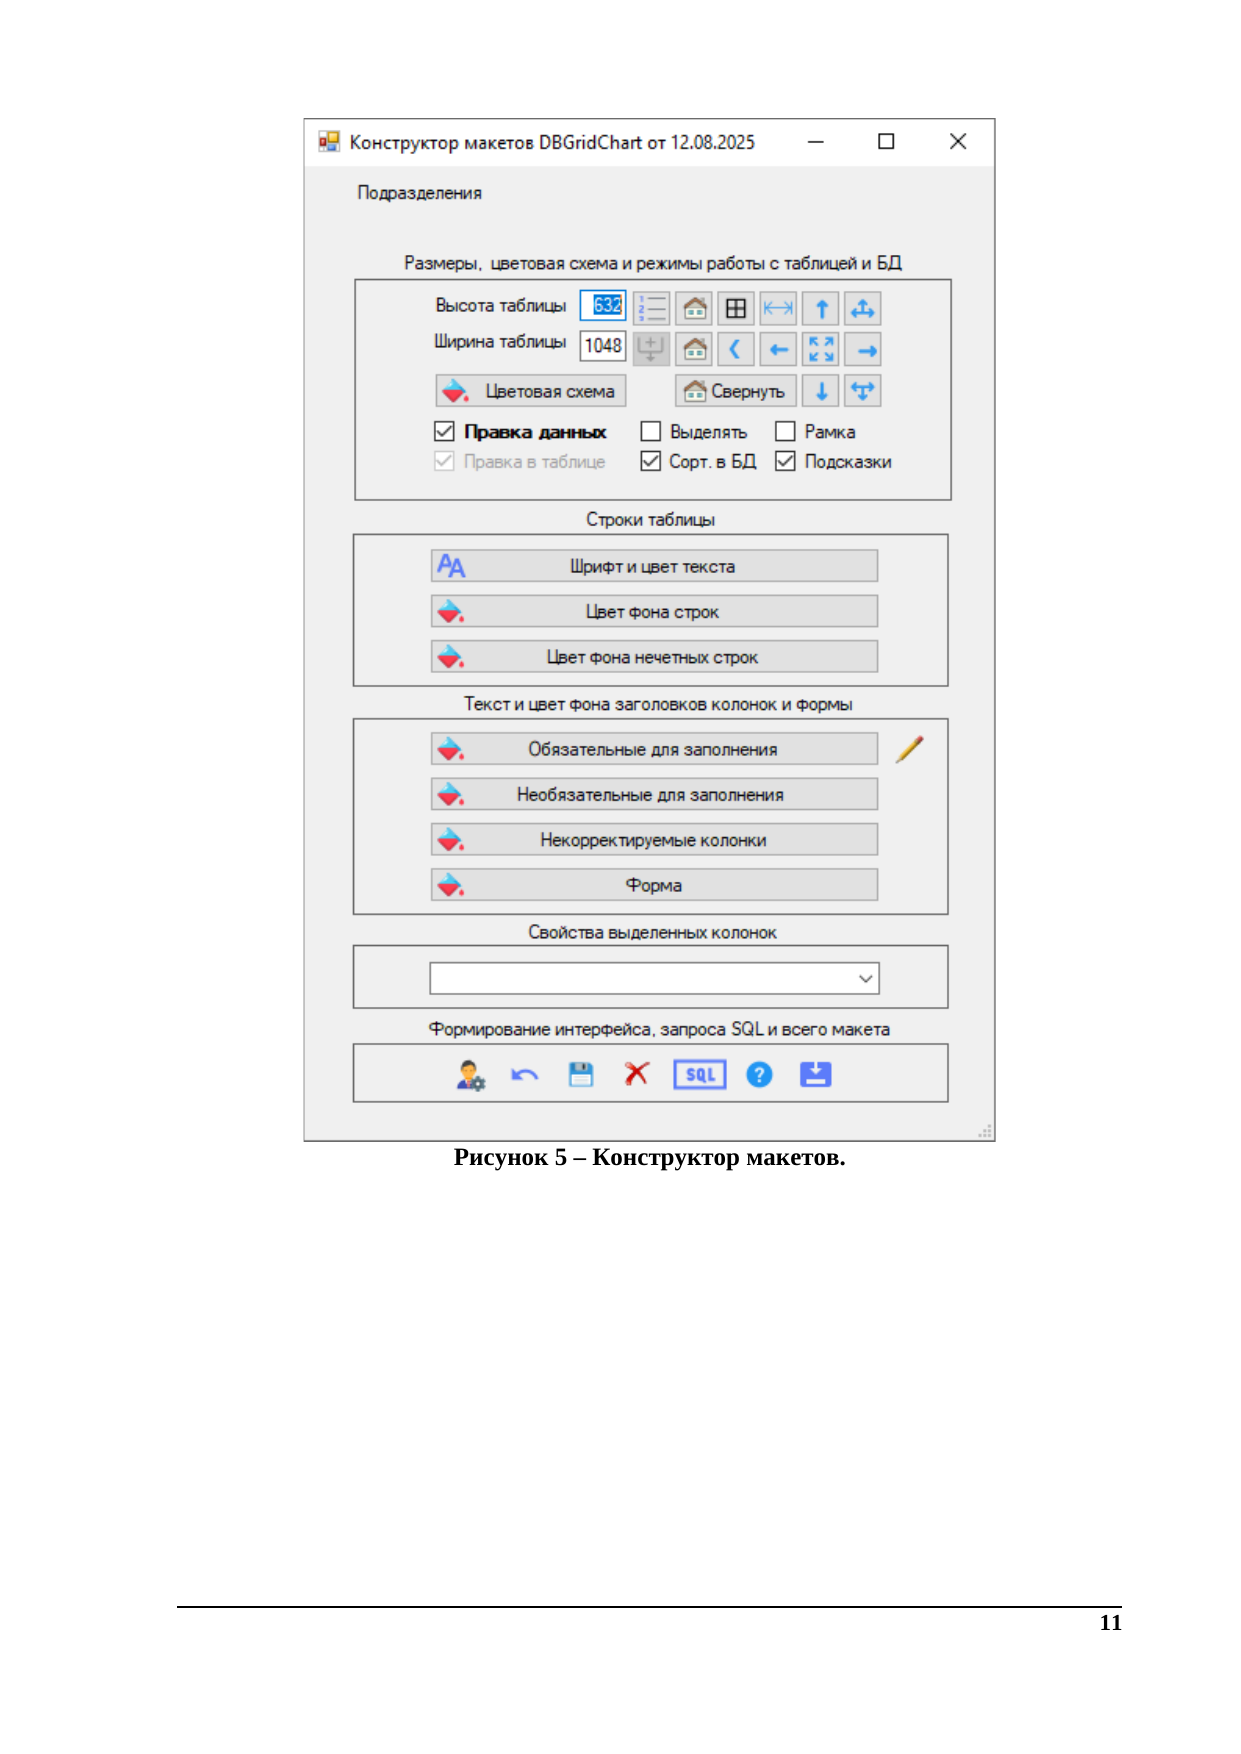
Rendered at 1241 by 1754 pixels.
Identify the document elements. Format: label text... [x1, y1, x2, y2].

text Рисунок 5 – Конструктор макетов. [177, 1142, 1122, 1170]
picture [303, 118, 996, 1142]
